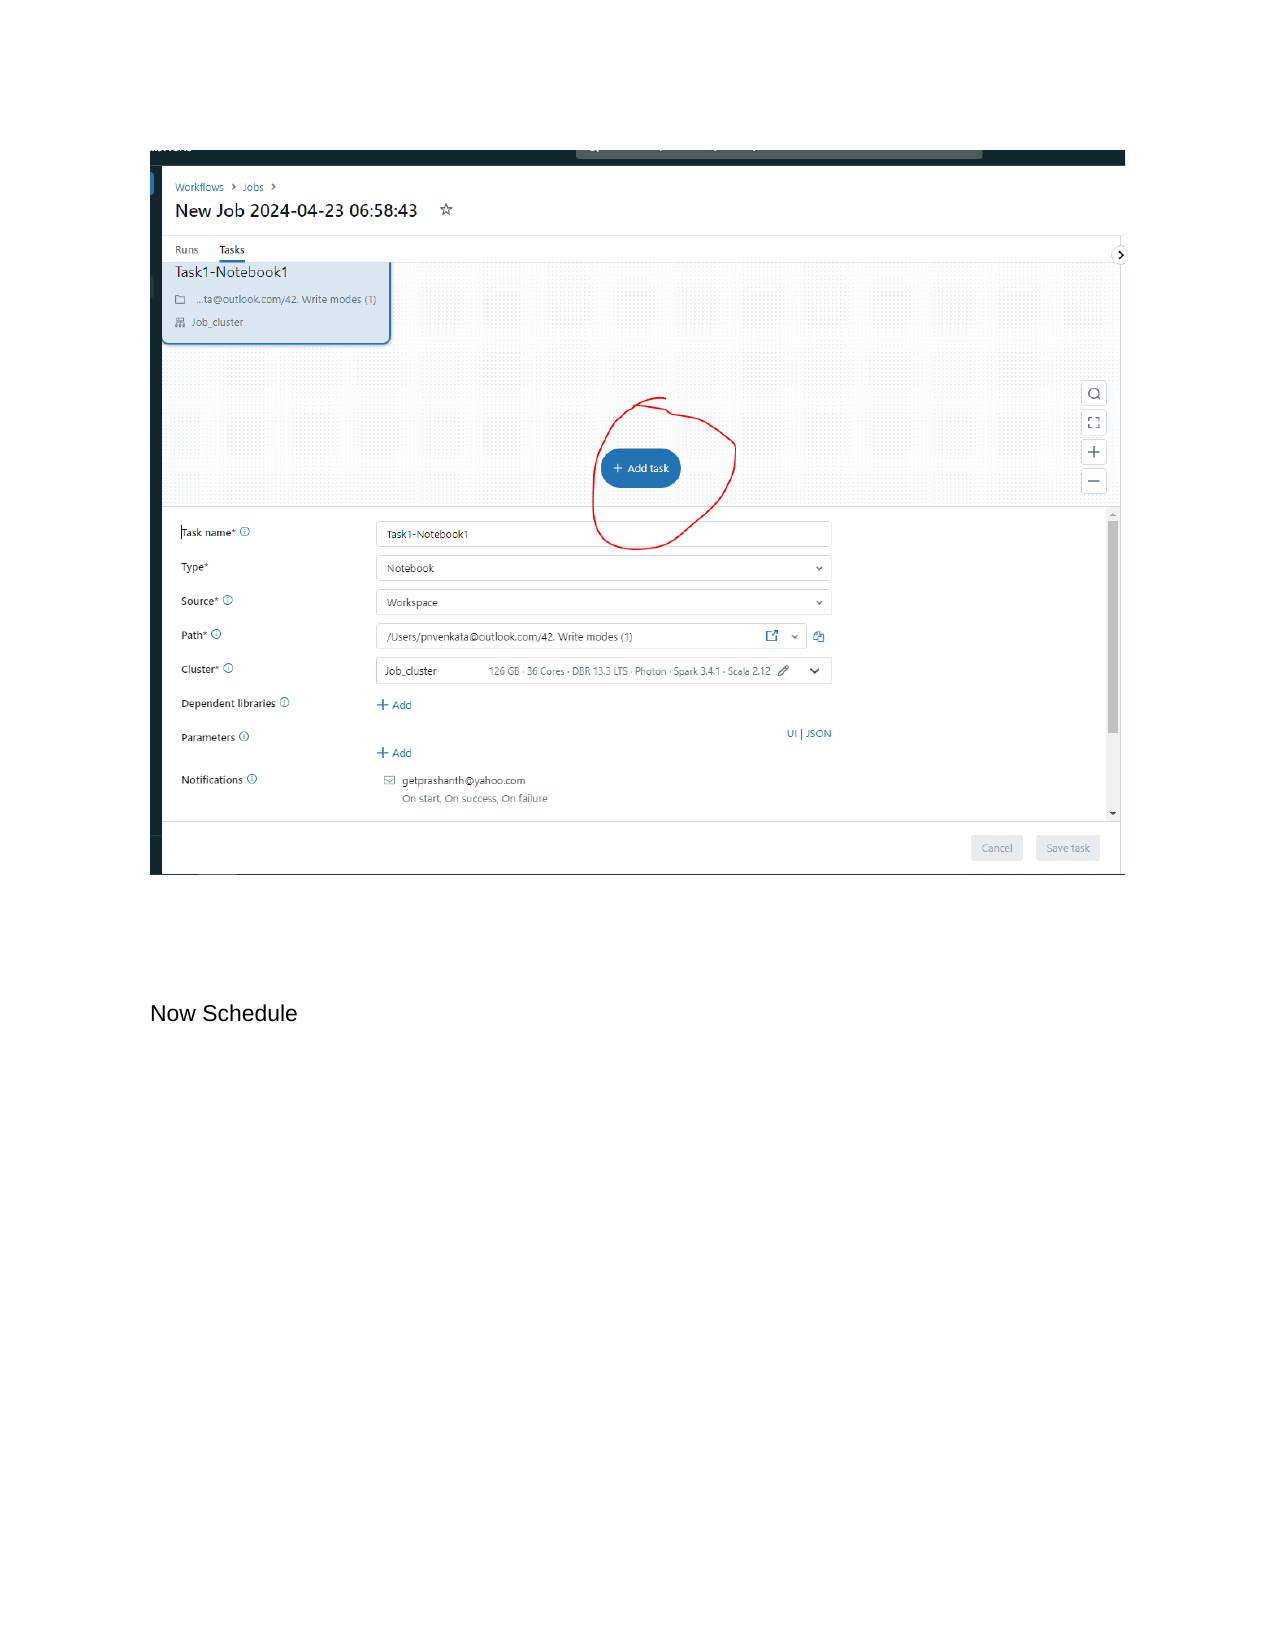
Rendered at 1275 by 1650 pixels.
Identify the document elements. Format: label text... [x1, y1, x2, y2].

picture [150, 150, 1125, 875]
text Now Schedule [150, 1000, 1125, 1026]
